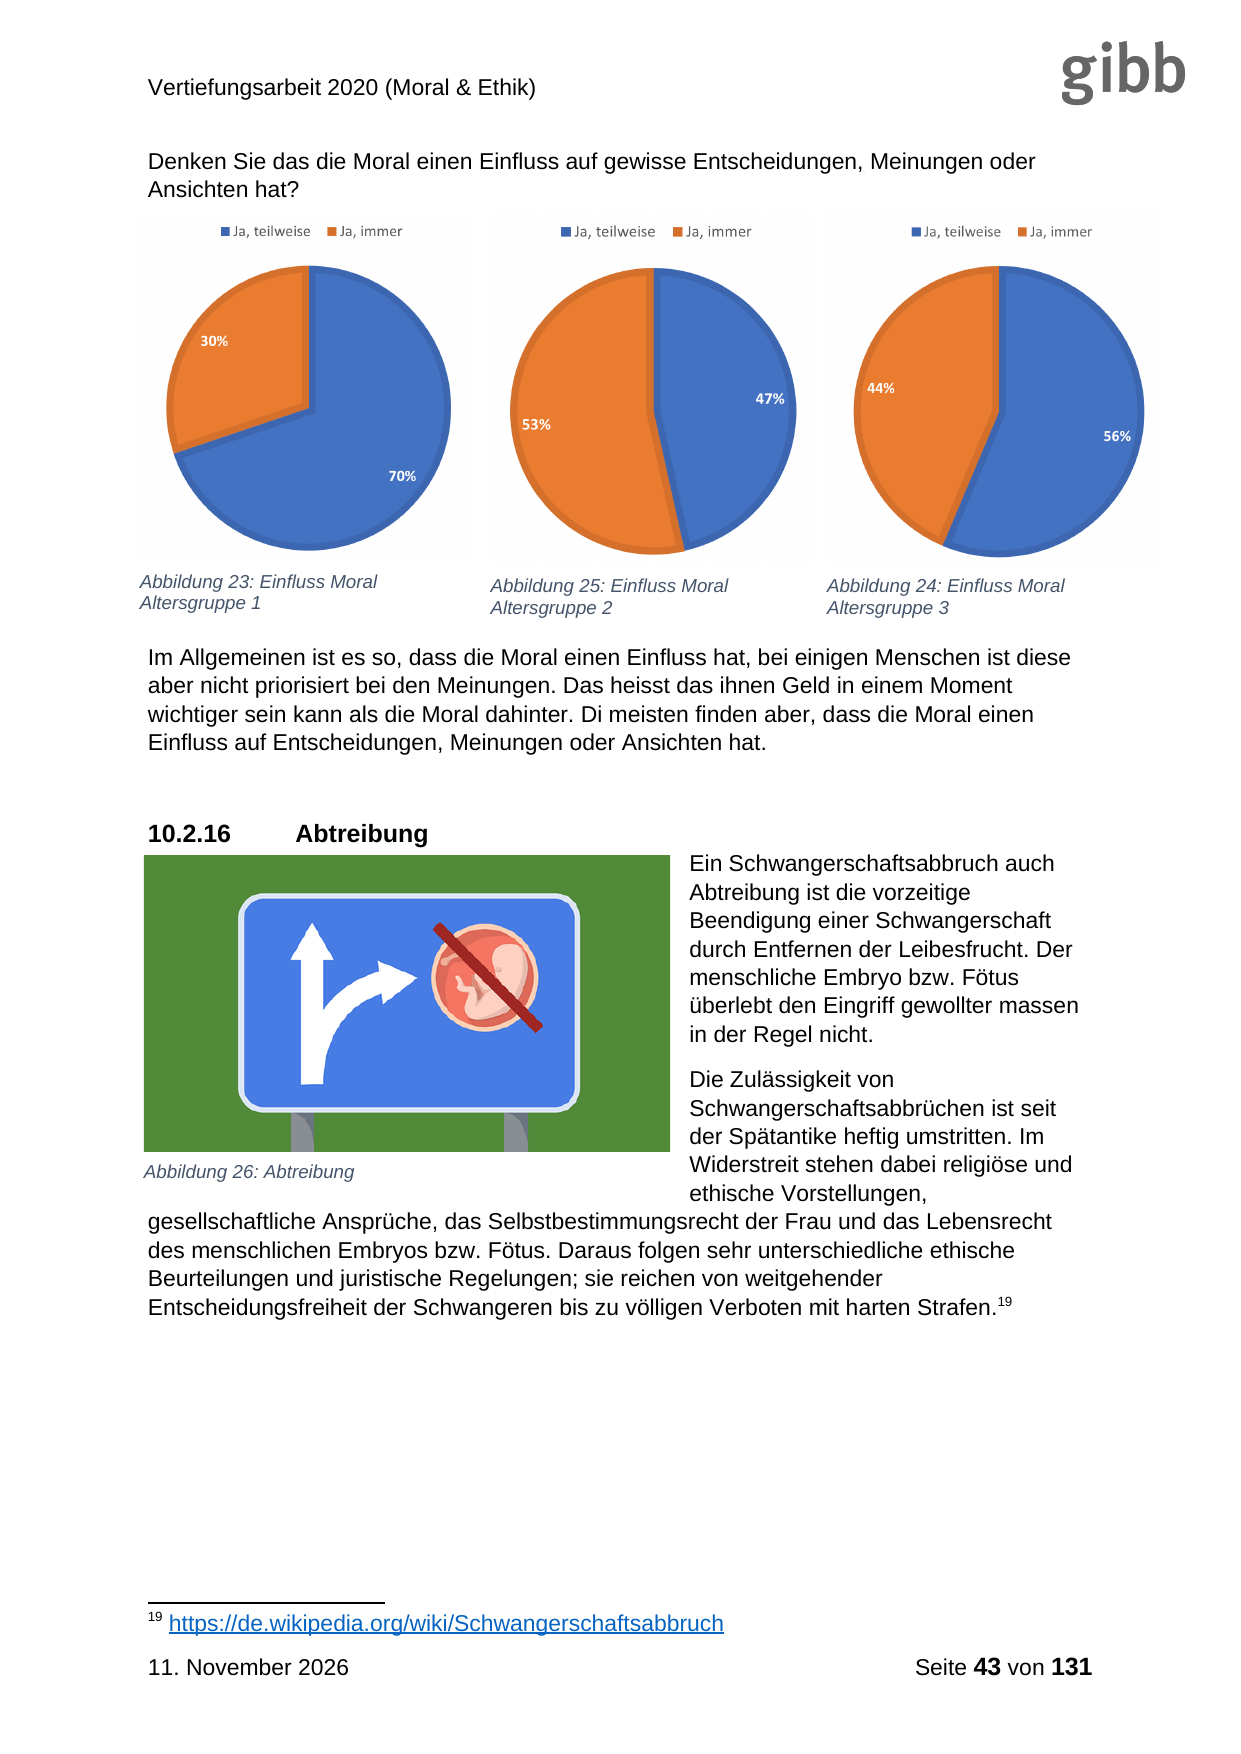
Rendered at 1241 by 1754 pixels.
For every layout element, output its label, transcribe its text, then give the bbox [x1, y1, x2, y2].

text Die Zulässigkeit von Schwangerschaftsabbrüchen ist seit der Spätantike heftig umstritten. Im Widerstreit stehen dabei religiöse und ethische Vorstellungen, gesellschaftliche Ansprüche, das Selbstbestimmungsrecht der Frau und das Lebensrecht des menschlichen Embryos bzw. Fötus. Daraus folgen sehr unterschiedliche ethische Beurteilungen und juristische Regelungen; sie reichen von weitgehender Entscheidungsfreiheit der Schwangeren bis zu völligen Verboten mit harten Strafen. [148, 983, 1093, 1236]
text Denken Sie das die Moral einen Einfluss auf gewisse Entscheidungen, Meinungen oder Ansichten hat? [148, 148, 1093, 202]
text Ein Schwangerschaftsabbruch auch Abtreibung ist die vorzeitige Beendigung einer Schwangerschaft durch Entfernen der Leibesfrucht. Der menschliche Embryo bzw. Fötus überlebt den Eingriff gewollter massen in der Regel nicht. [148, 767, 1093, 964]
picture [490, 380, 819, 566]
picture [143, 771, 671, 1068]
picture [139, 372, 476, 562]
picture [826, 316, 1166, 566]
subtitle Abtreibung [148, 736, 1093, 764]
picture [1060, 39, 1187, 107]
